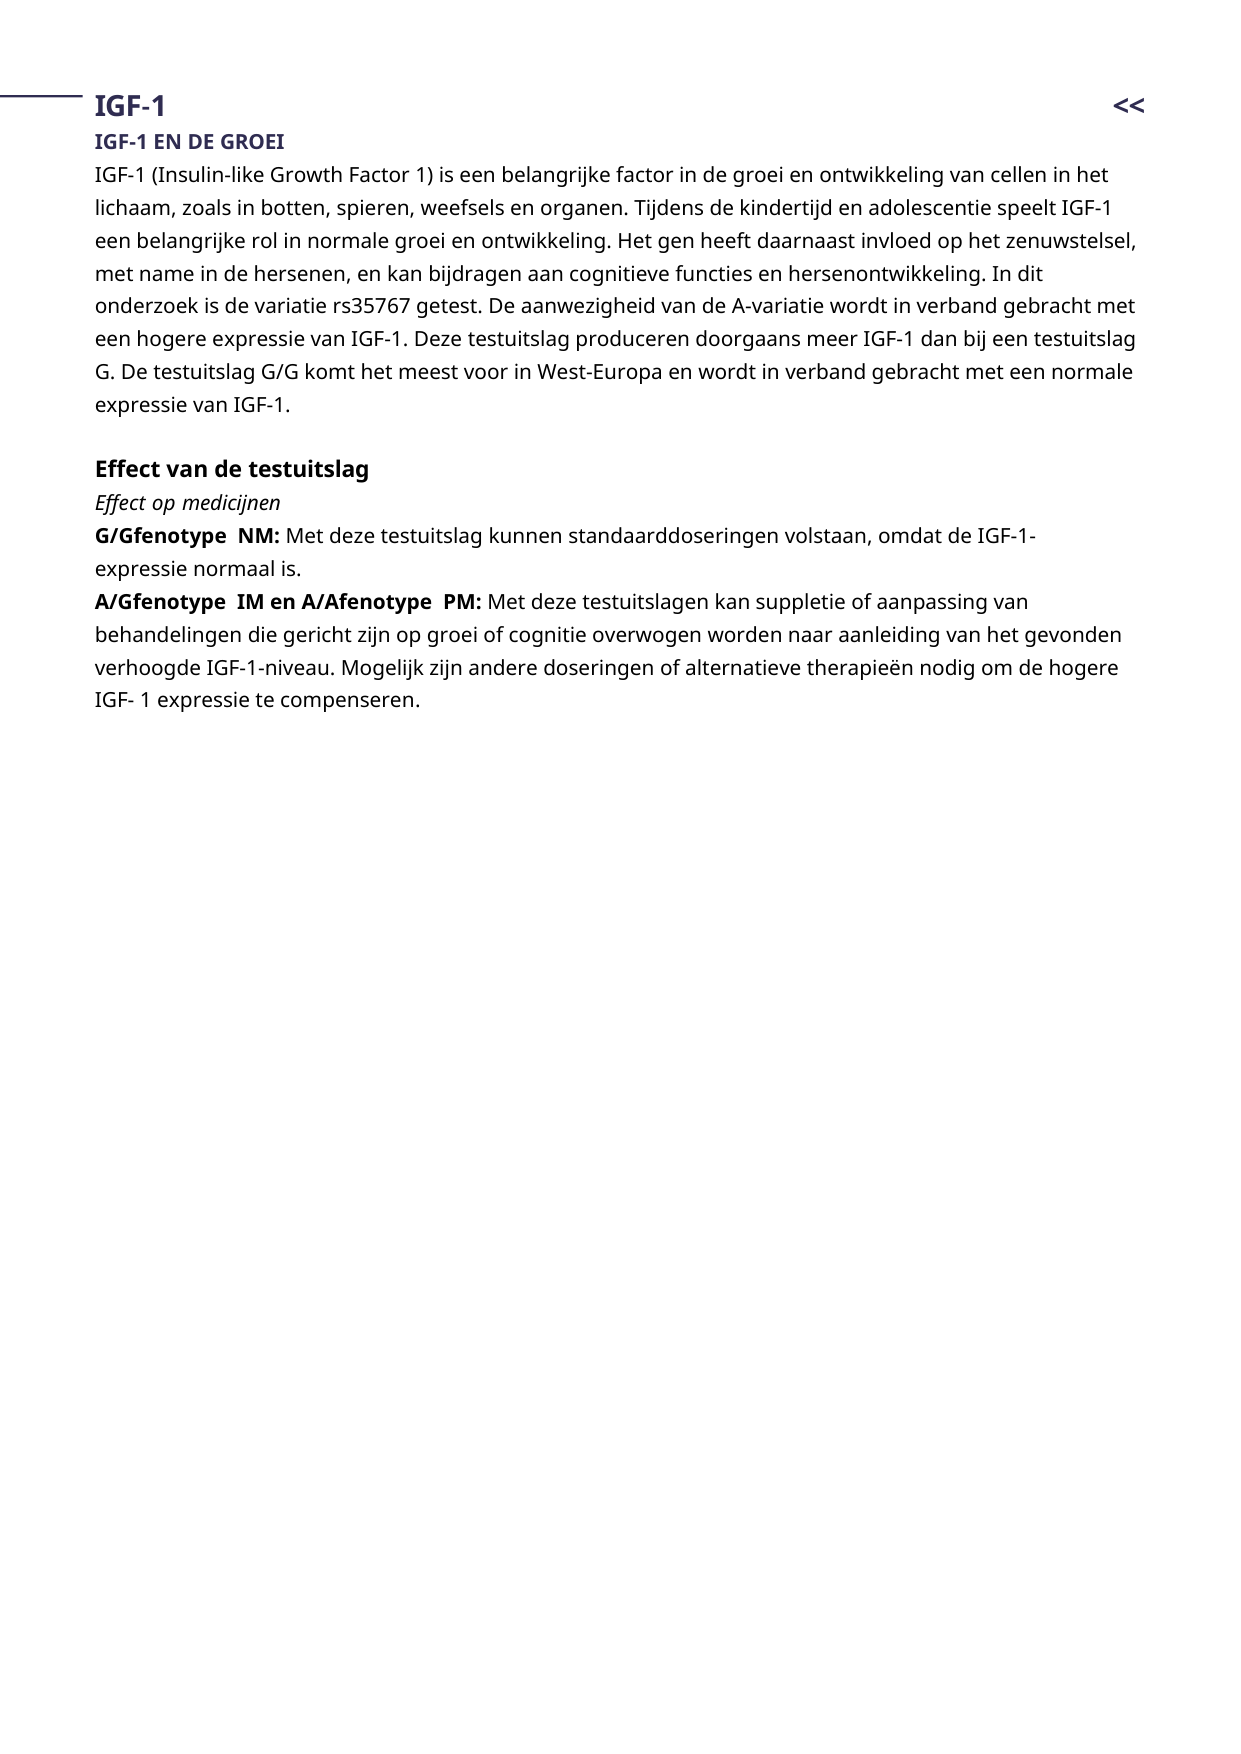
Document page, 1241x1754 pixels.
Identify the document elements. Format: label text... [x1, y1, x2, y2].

subtitle IGF-1 EN DE GROEI [94, 127, 1240, 156]
subtitle IGF-1 << [94, 85, 1240, 124]
text G/G­fenotype ­ NM: Met deze testuitslag kunnen standaarddoseringen volstaan, omdat de IGF-1-expressie normaal is. [94, 521, 1115, 582]
text Effect van de testuitslag [94, 453, 1240, 484]
text IGF-1 (Insulin-like Growth Factor 1) is een belangrijke factor in de groei en ontwikkeling van cellen in het lichaam, zoals in botten, spieren, weefsels en organen. Tijdens de kindertijd en adolescentie speelt IGF-1 een belangrijke rol in normale groei en ontwikkeling. Het gen heeft daarnaast invloed op het zenuwstelsel, met name in de hersenen, en kan bijdragen aan cognitieve functies en hersenontwikkeling. In dit onderzoek is de variatie rs35767 getest. De aanwezigheid van de A-variatie wordt in verband gebracht met een hogere expressie van IGF-1. Deze testuitslag produceren doorgaans meer IGF-1 dan bij een testuitslag G. De testuitslag G/G komt het meest voor in West-Europa en wordt in verband gebracht met een normale expressie van IGF-1. [94, 160, 1140, 419]
text Effect op medicijnen [94, 488, 1240, 517]
text A/G­fenotype ­ IM en A/A­fenotype ­ PM: Met deze testuitslagen kan suppletie of aanpassing van behandelingen die gericht zijn op groei of cognitie overwogen worden naar aanleiding van het gevonden verhoogde IGF-1-niveau. Mogelijk zijn andere doseringen of alternatieve therapieën nodig om de hogere IGF- 1 expressie te compenseren. [94, 587, 1132, 714]
